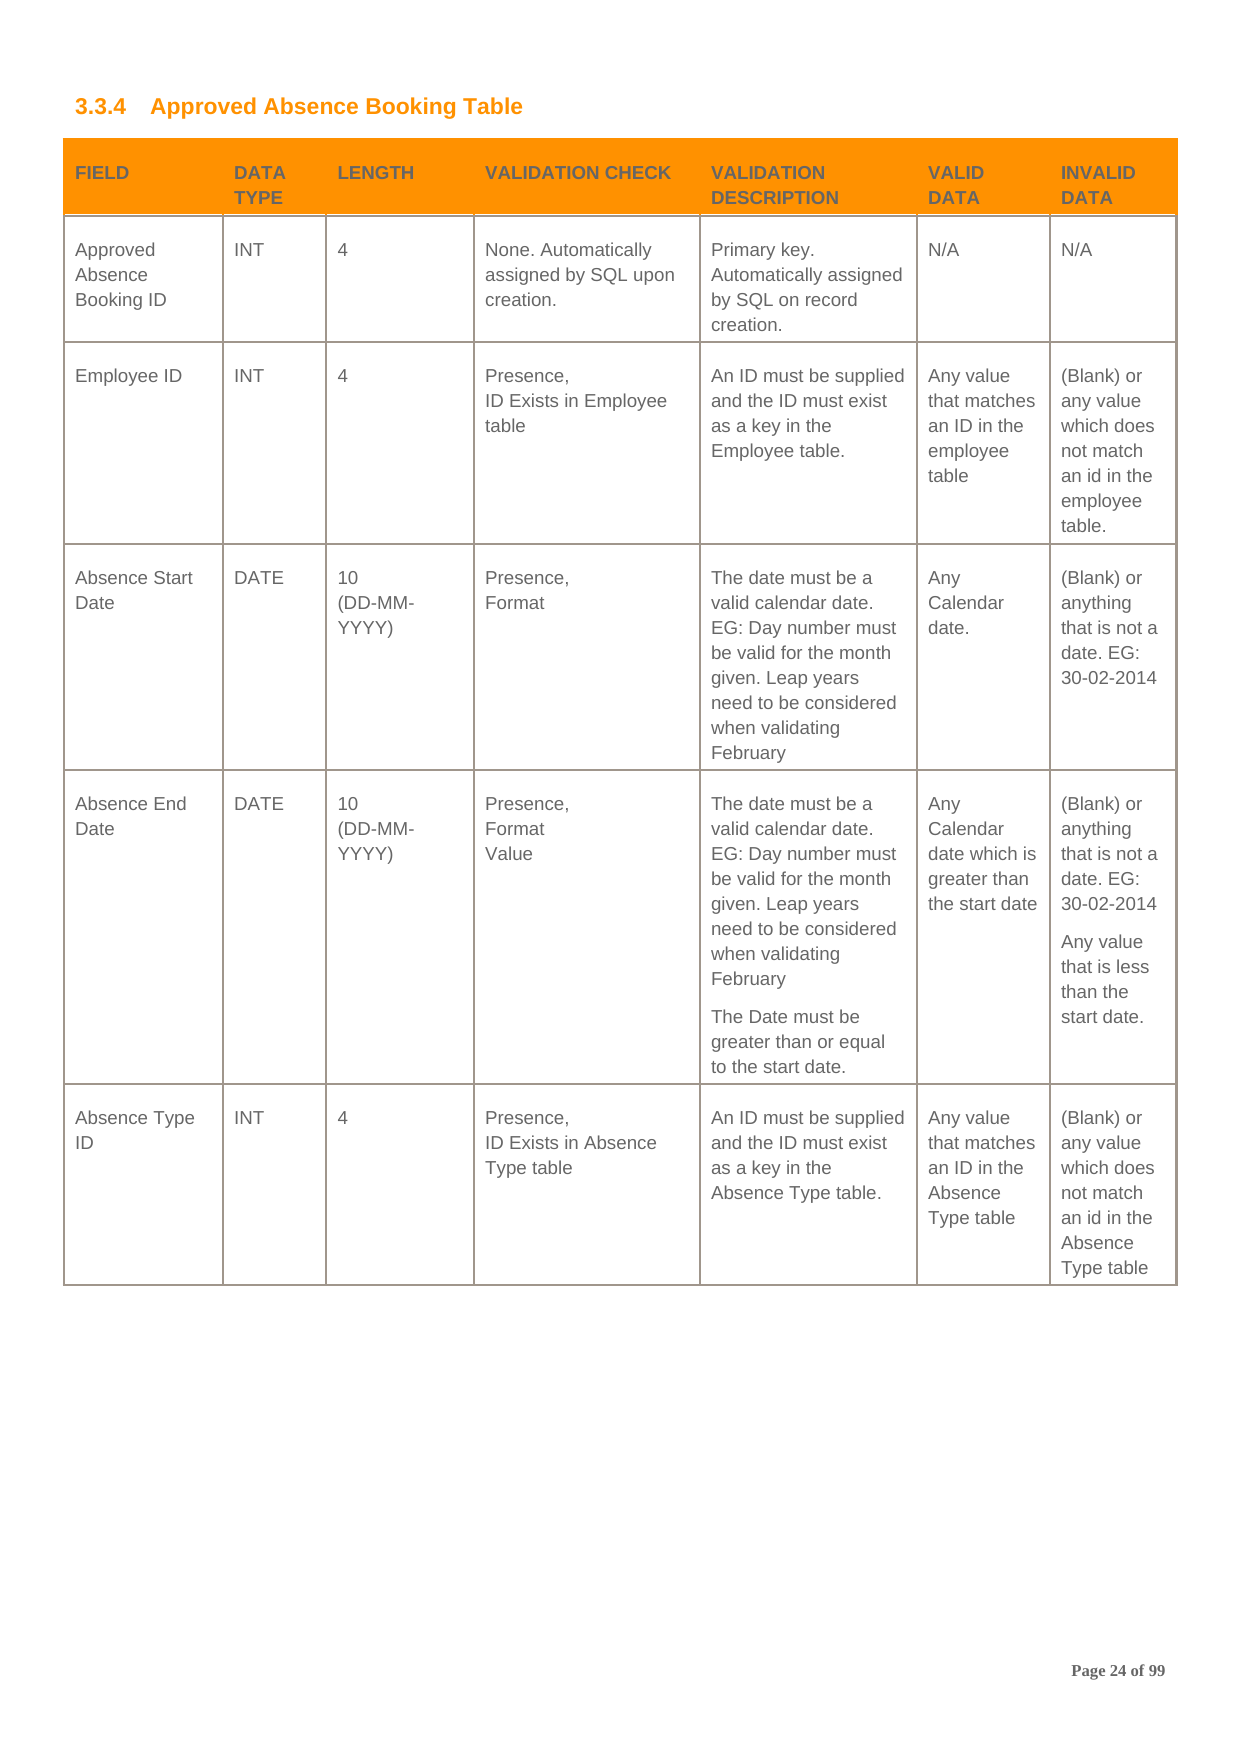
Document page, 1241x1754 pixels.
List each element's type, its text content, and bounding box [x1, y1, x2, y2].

table_header validation description [701, 140, 916, 214]
table_cell 10 (DD-MM-YYYY) [327, 771, 473, 1083]
table_cell Approved Absence Booking ID [65, 217, 222, 341]
subtitle Approved Absence Booking Table [75, 93, 1165, 119]
table_cell N/A [1051, 217, 1175, 341]
table_cell Primary key. Automatically assigned by SQL on record creation. [701, 217, 916, 341]
table_cell An ID must be supplied and the ID must exist as a key in the Absence Type table. [701, 1085, 916, 1284]
table_cell Absence Type ID [65, 1085, 222, 1284]
table_cell N/A [918, 217, 1049, 341]
table_header valid data [918, 140, 1049, 214]
table_header validation check [475, 140, 699, 214]
table_cell DATE [224, 771, 325, 1083]
table_cell Any value that matches an ID in the employee table [918, 343, 1049, 542]
table_cell Presence, Format Value [475, 771, 699, 1083]
table_cell Any Calendar date which is greater than the start date [918, 771, 1049, 1083]
table_header Field [65, 140, 222, 214]
table_cell (Blank) or anything that is not a date. EG: 30-02-2014 [1051, 545, 1175, 769]
table_cell INT [224, 1085, 325, 1284]
table_cell The date must be a valid calendar date. EG: Day number must be valid for the month given. Leap years need to be considered when validating February [701, 545, 916, 769]
table_header length [327, 140, 473, 214]
table_cell (Blank) or any value which does not match an id in the Absence Type table [1051, 1085, 1175, 1284]
table_cell Absence End Date [65, 771, 222, 1083]
table_cell None. Automatically assigned by SQL upon creation. [475, 217, 699, 341]
table_cell (Blank) or anything that is not a date. EG: 30-02-2014 Any value that is less than the start date. [1051, 771, 1175, 1083]
table_cell Any Calendar date. [918, 545, 1049, 769]
table_cell 10 (DD-MM-YYYY) [327, 545, 473, 769]
table_cell 4 [327, 217, 473, 341]
table_cell Presence, Format [475, 545, 699, 769]
table_cell 4 [327, 1085, 473, 1284]
table_cell Employee ID [65, 343, 222, 542]
table_cell DATE [224, 545, 325, 769]
table_header invalid data [1051, 140, 1175, 214]
table_cell (Blank) or any value which does not match an id in the employee table. [1051, 343, 1175, 542]
table_cell 4 [327, 343, 473, 542]
table_header Data type [224, 140, 325, 214]
table_cell The date must be a valid calendar date. EG: Day number must be valid for the month given. Leap years need to be considered when validating February The Date must be greater than or equal to the start date. [701, 771, 916, 1083]
table_cell Any value that matches an ID in the Absence Type table [918, 1085, 1049, 1284]
table_cell INT [224, 343, 325, 542]
table_cell An ID must be supplied and the ID must exist as a key in the Employee table. [701, 343, 916, 542]
table_cell INT [224, 217, 325, 341]
table_cell Absence Start Date [65, 545, 222, 769]
table_cell Presence, ID Exists in Employee table [475, 343, 699, 542]
table_cell Presence, ID Exists in Absence Type table [475, 1085, 699, 1284]
